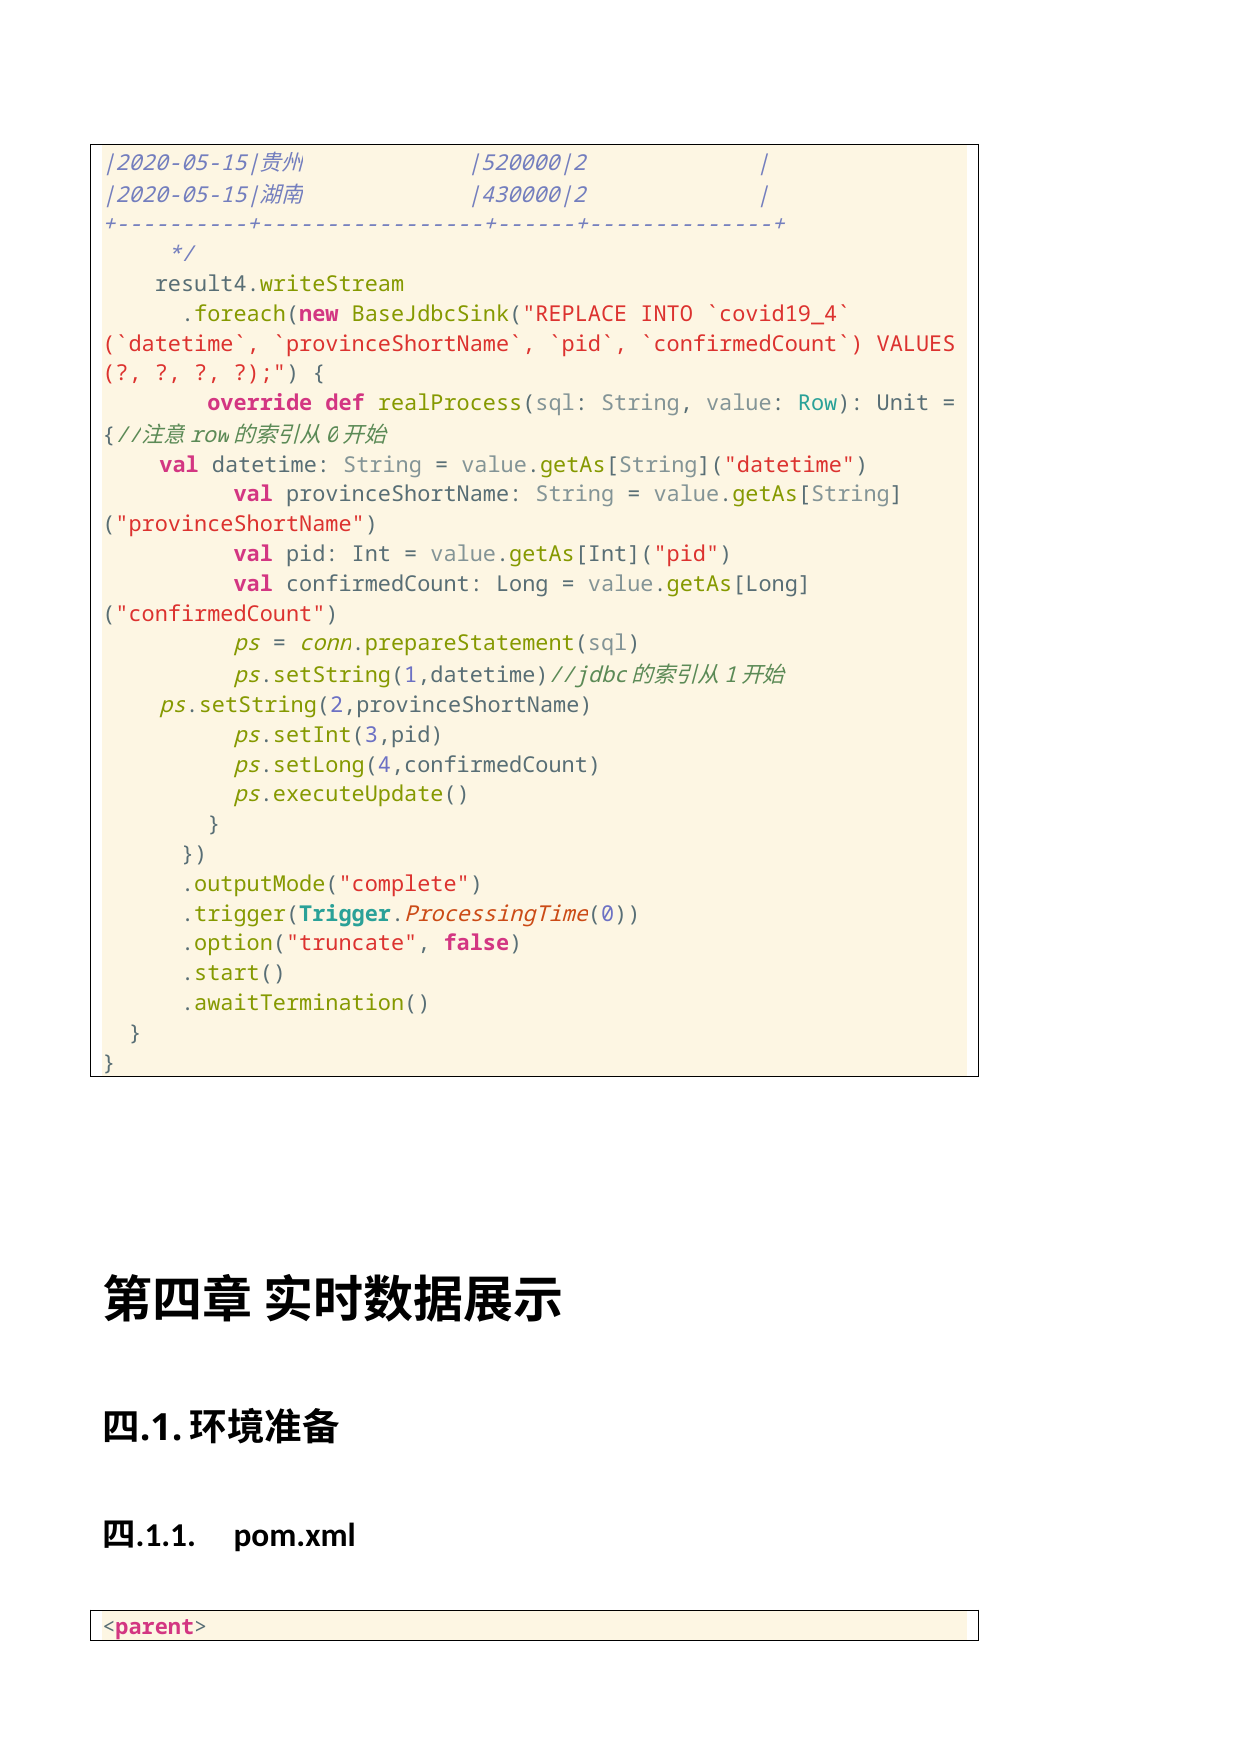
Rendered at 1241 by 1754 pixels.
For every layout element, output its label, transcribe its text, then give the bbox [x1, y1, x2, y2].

subtitle 环境准备 [102, 1397, 1182, 1452]
subtitle 实时数据展示 [102, 1259, 1182, 1332]
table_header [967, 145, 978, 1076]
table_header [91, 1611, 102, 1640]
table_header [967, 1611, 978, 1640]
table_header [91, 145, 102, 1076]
subtitle pom.xml [102, 1508, 1182, 1556]
